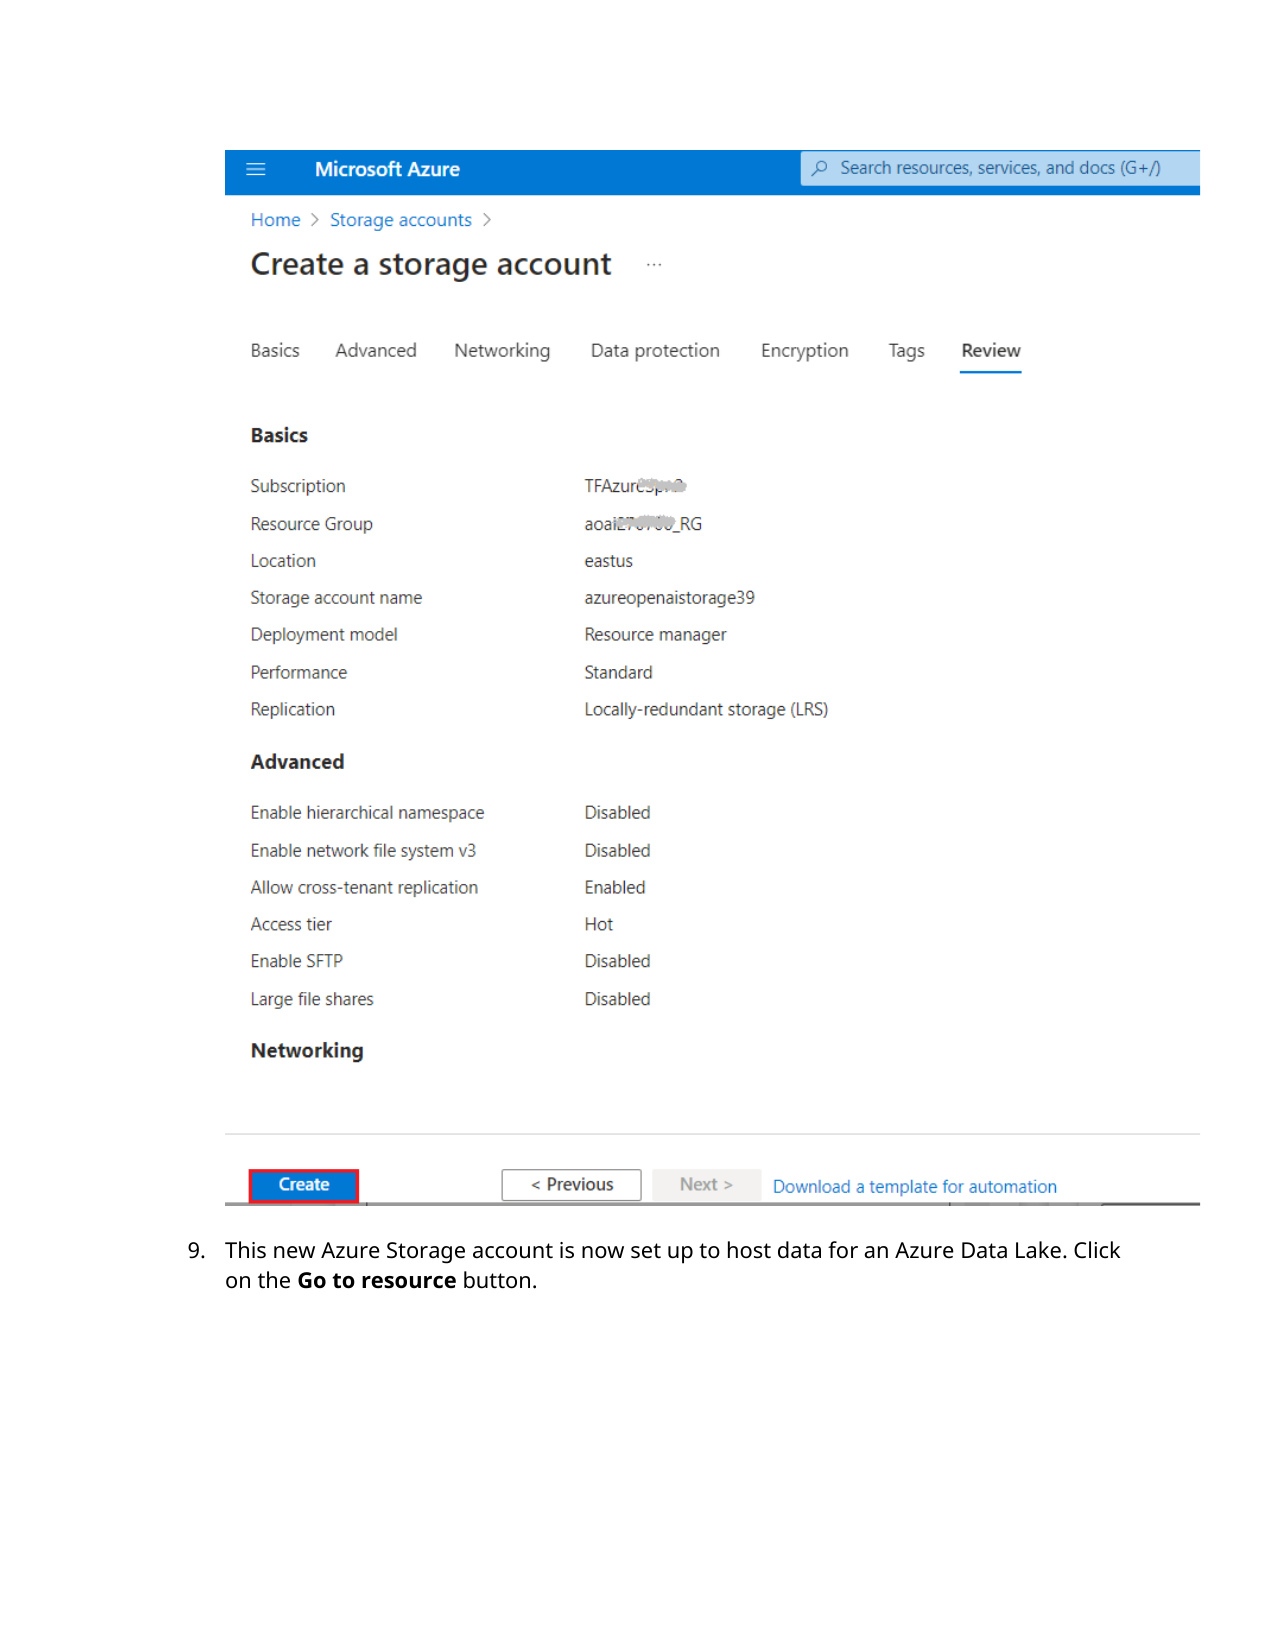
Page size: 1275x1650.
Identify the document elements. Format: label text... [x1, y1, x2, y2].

picture [225, 150, 1200, 1206]
list This new Azure Storage account is now set up to host data for an Azure Data Lake. Click on the Go to resource button. [187, 1235, 1125, 1294]
